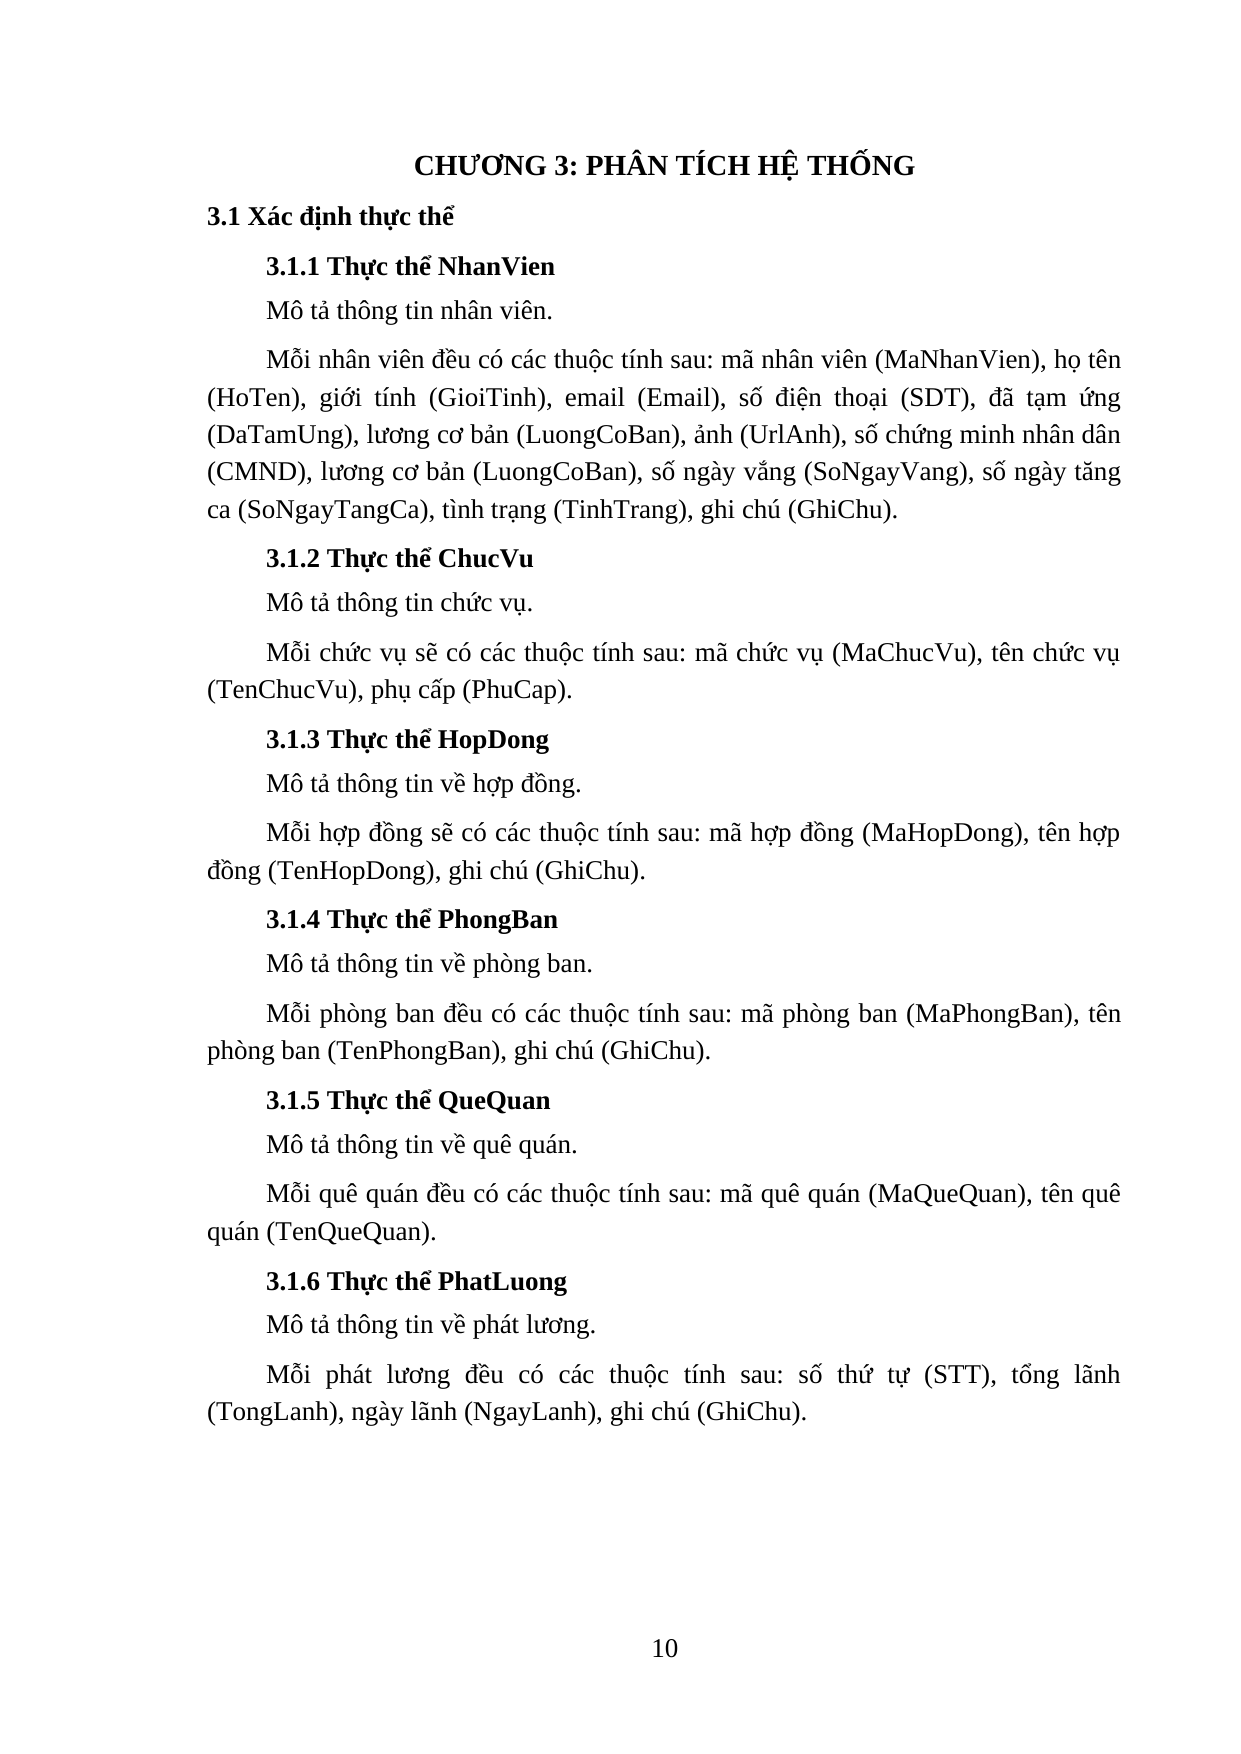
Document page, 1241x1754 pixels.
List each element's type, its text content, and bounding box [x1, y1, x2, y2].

subtitle 3.1.3 Thực thể HopDong [207, 723, 1122, 754]
text Mô tả thông tin nhân viên. [207, 294, 1122, 325]
text Mỗi chức vụ sẽ có các thuộc tính sau: mã chức vụ (MaChucVu), tên chức vụ (TenChucVu), phụ cấp (PhuCap). [207, 636, 1122, 704]
text Mô tả thông tin về hợp đồng. [207, 767, 1122, 798]
text Mô tả thông tin về phát lương. [207, 1308, 1122, 1339]
text Mỗi nhân viên đều có các thuộc tính sau: mã nhân viên (MaNhanVien), họ tên (HoTen), giới tính (GioiTinh), email (Email), số điện thoại (SDT), đã tạm ứng (DaTamUng), lương cơ bản (LuongCoBan), ảnh (UrlAnh), số chứng minh nhân dân (CMND), lương cơ bản (LuongCoBan), số ngày vắng (SoNgayVang), số ngày tăng ca (SoNgayTangCa), tình trạng (TinhTrang), ghi chú (GhiChu). [207, 344, 1122, 524]
subtitle 3.1.5 Thực thể QueQuan [207, 1084, 1122, 1115]
subtitle 3.1.6 Thực thể PhatLuong [207, 1265, 1122, 1296]
subtitle 3.1.1 Thực thể NhanVien [207, 250, 1122, 281]
subtitle 3.1.4 Thực thể PhongBan [207, 904, 1122, 935]
subtitle 3.1 Xác định thực thể [207, 200, 1122, 232]
subtitle CHƯƠNG 3: PHÂN TÍCH HỆ THỐNG [207, 148, 1122, 181]
text Mô tả thông tin chức vụ. [207, 586, 1122, 617]
text Mỗi quê quán đều có các thuộc tính sau: mã quê quán (MaQueQuan), tên quê quán (TenQueQuan). [207, 1178, 1122, 1246]
text Mô tả thông tin về quê quán. [207, 1128, 1122, 1159]
text Mỗi phát lương đều có các thuộc tính sau: số thứ tự (STT), tổng lãnh (TongLanh), ngày lãnh (NgayLanh), ghi chú (GhiChu). [207, 1358, 1122, 1427]
text Mô tả thông tin về phòng ban. [207, 947, 1122, 978]
subtitle 3.1.2 Thực thể ChucVu [207, 543, 1122, 574]
text Mỗi phòng ban đều có các thuộc tính sau: mã phòng ban (MaPhongBan), tên phòng ban (TenPhongBan), ghi chú (GhiChu). [207, 997, 1122, 1066]
text Mỗi hợp đồng sẽ có các thuộc tính sau: mã hợp đồng (MaHopDong), tên hợp đồng (TenHopDong), ghi chú (GhiChu). [207, 817, 1122, 885]
